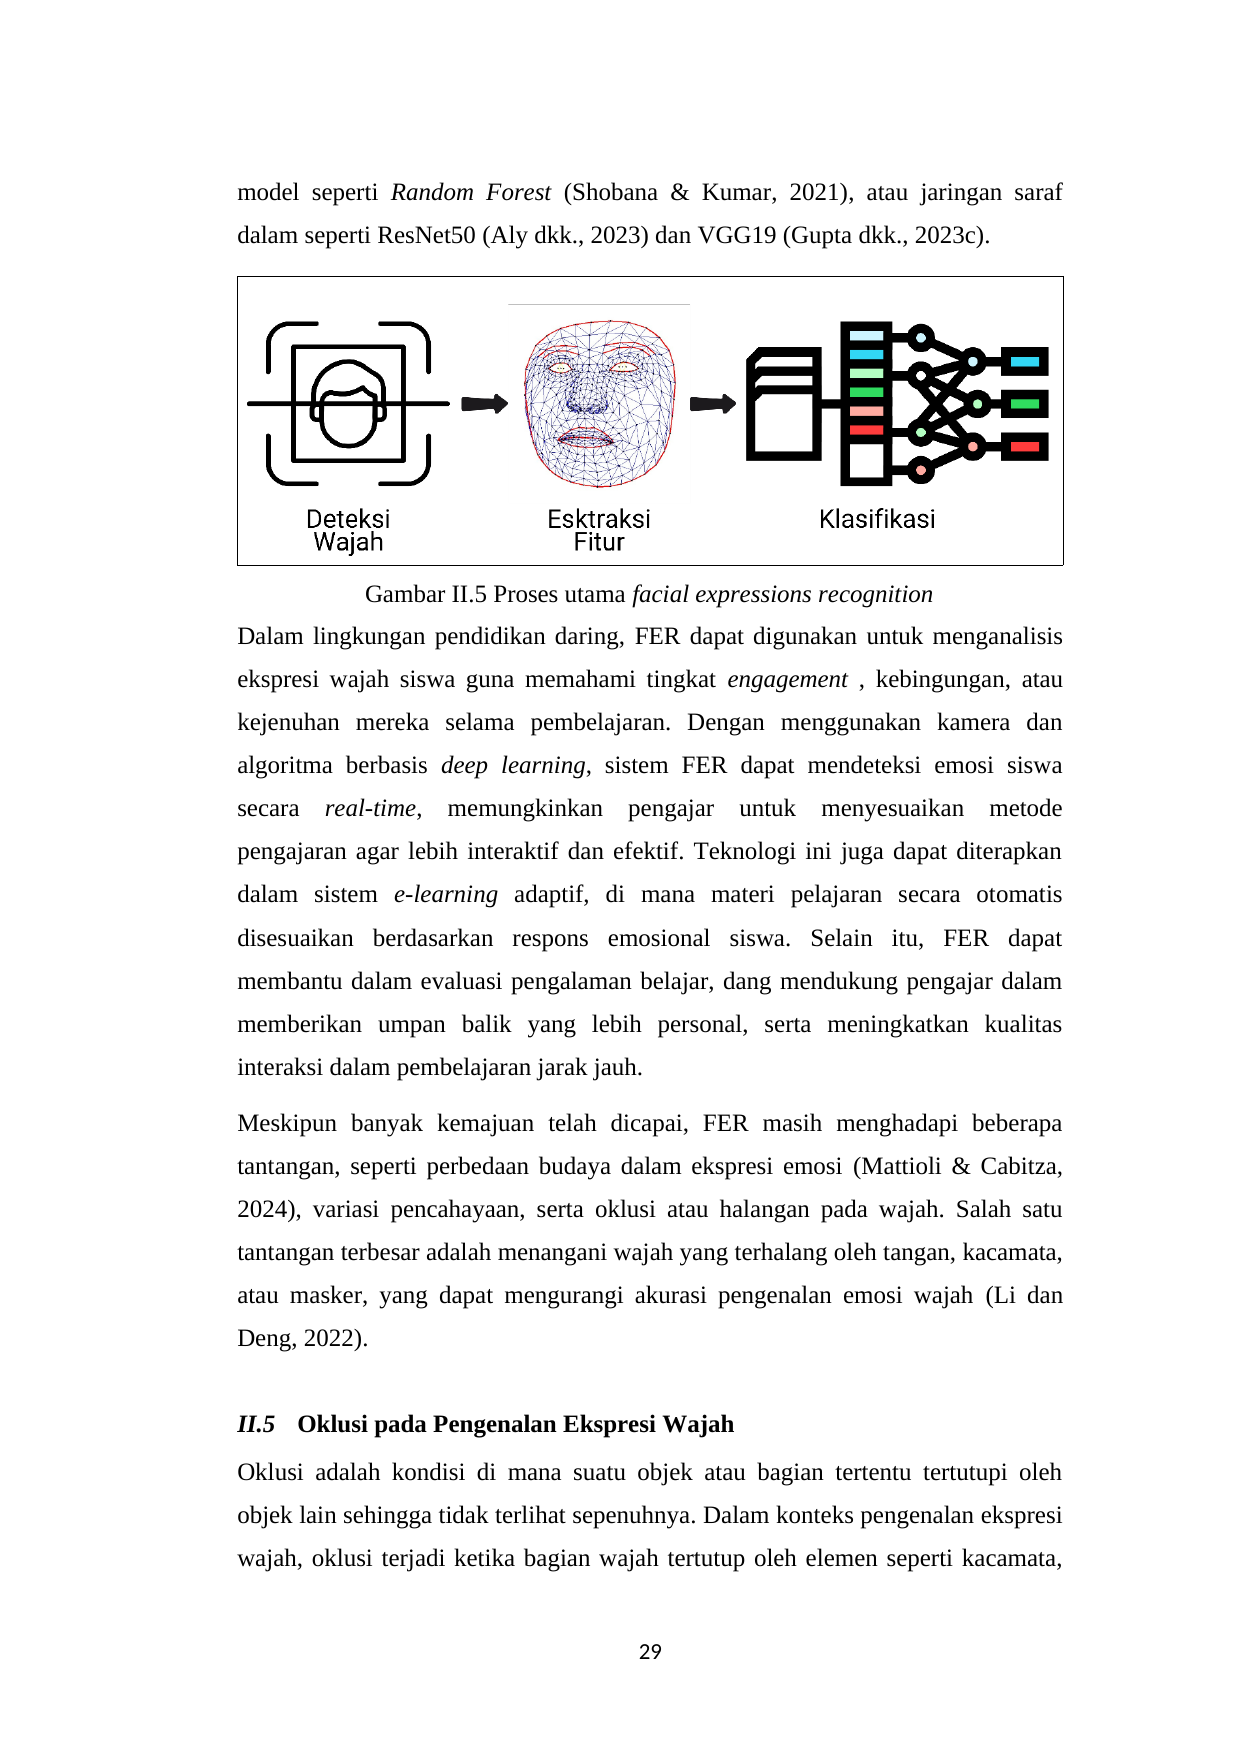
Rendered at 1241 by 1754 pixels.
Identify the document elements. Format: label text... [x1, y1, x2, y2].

text Meskipun banyak kemajuan telah dicapai, FER masih menghadapi beberapa tantangan, seperti perbedaan budaya dalam ekspresi emosi (Mattioli & Cabitza, 2024), variasi pencahayaan, serta oklusi atau halangan pada wajah. Salah satu tantangan terbesar adalah menangani wajah yang terhalang oleh tangan, kacamata, atau masker, yang dapat mengurangi akurasi pengenalan emosi wajah (Li dan Deng, 2022). [237, 1108, 1063, 1352]
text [237, 177, 1063, 249]
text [237, 1457, 1063, 1572]
text Dalam lingkungan pendidikan daring, FER dapat digunakan untuk menganalisis ekspresi wajah siswa guna memahami tingkat engagement , kebingungan, atau kejenuhan mereka selama pembelajaran. Dengan menggunakan kamera dan algoritma berbasis deep learning, sistem FER dapat mendeteksi emosi siswa secara real-time, memungkinkan pengajar untuk menyesuaikan metode pengajaran agar lebih interaktif dan efektif. Teknologi ini juga dapat diterapkan dalam sistem e-learning adaptif, di mana materi pelajaran secara otomatis disesuaikan berdasarkan respons emosional siswa. Selain itu, FER dapat membantu dalam evaluasi pengalaman belajar, dang mendukung pengajar dalam memberikan umpan balik yang lebih personal, serta meningkatkan kualitas interaksi dalam pembelajaran jarak jauh. [237, 621, 1063, 1081]
list Oklusi pada Pengenalan Ekspresi Wajah [237, 1409, 1063, 1438]
picture [238, 277, 1063, 565]
